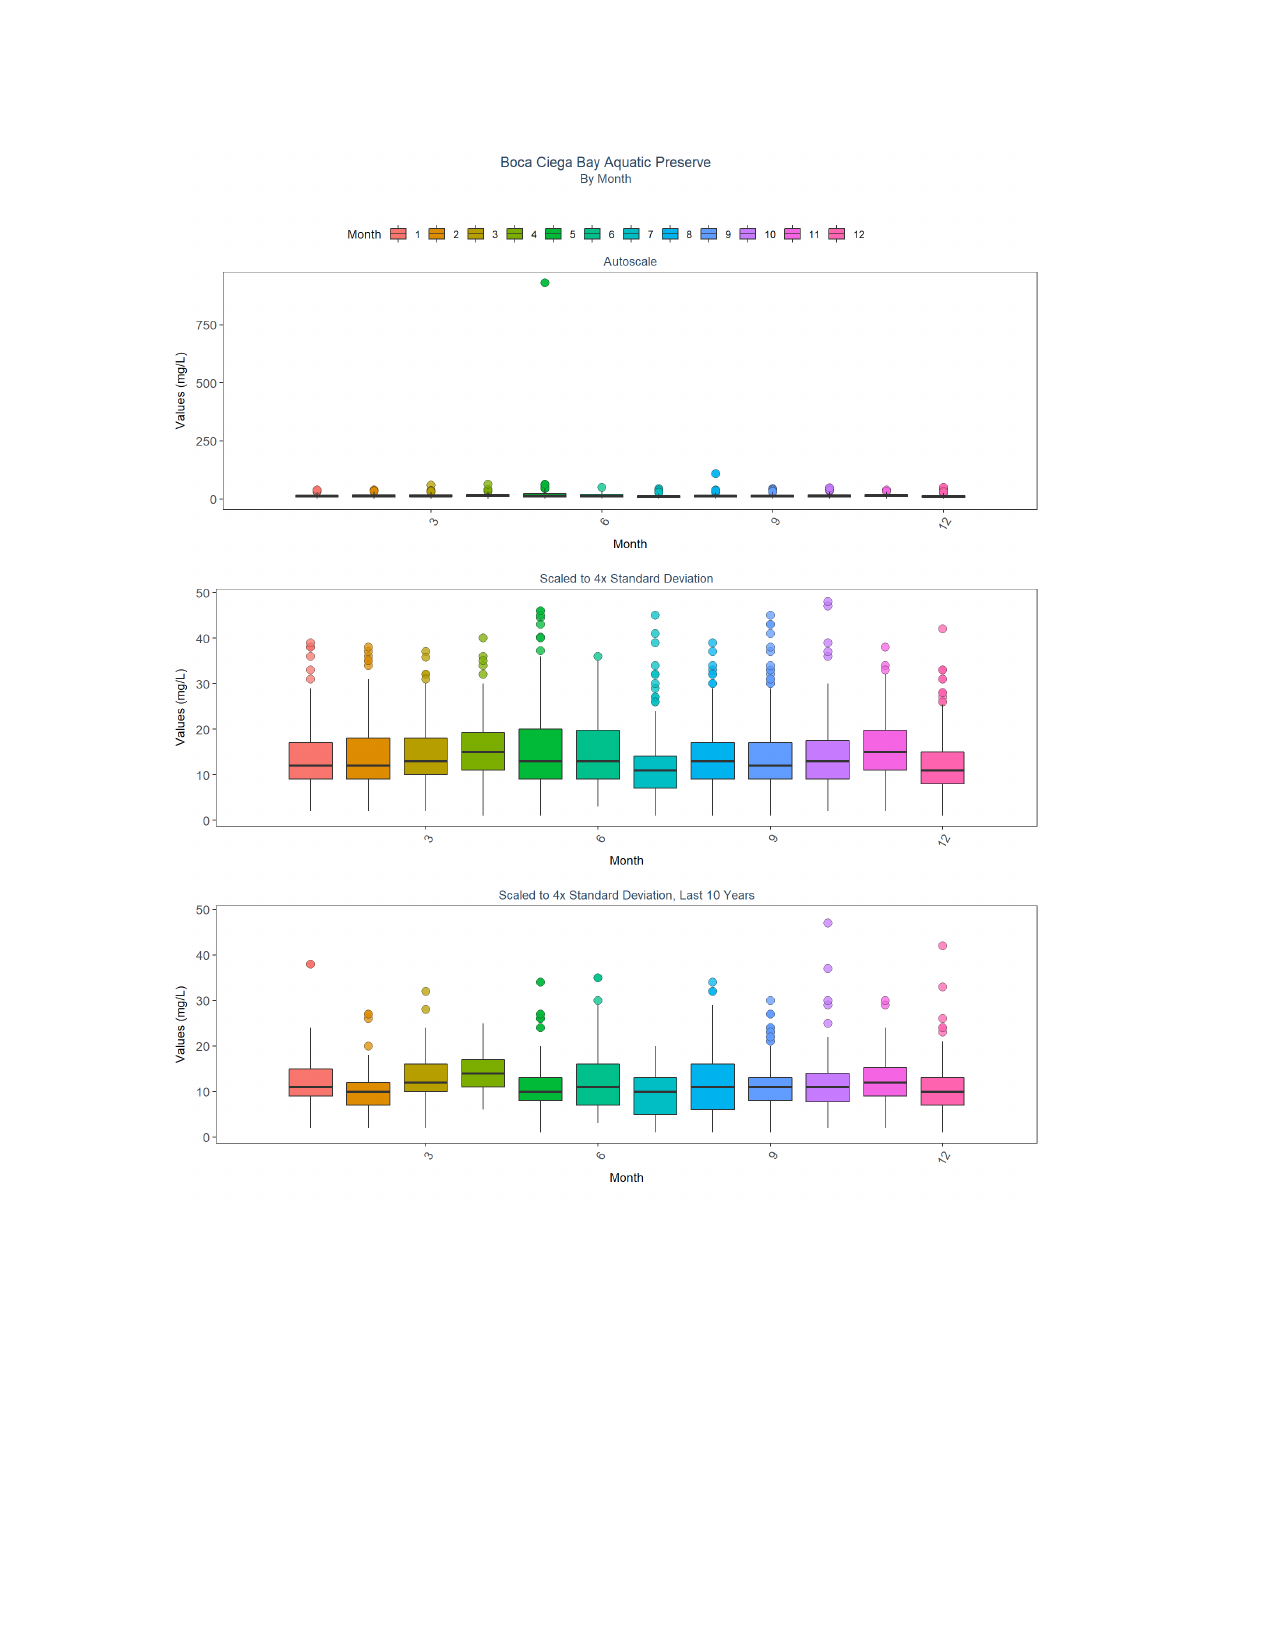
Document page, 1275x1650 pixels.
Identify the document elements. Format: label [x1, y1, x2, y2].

picture [168, 150, 1044, 1200]
